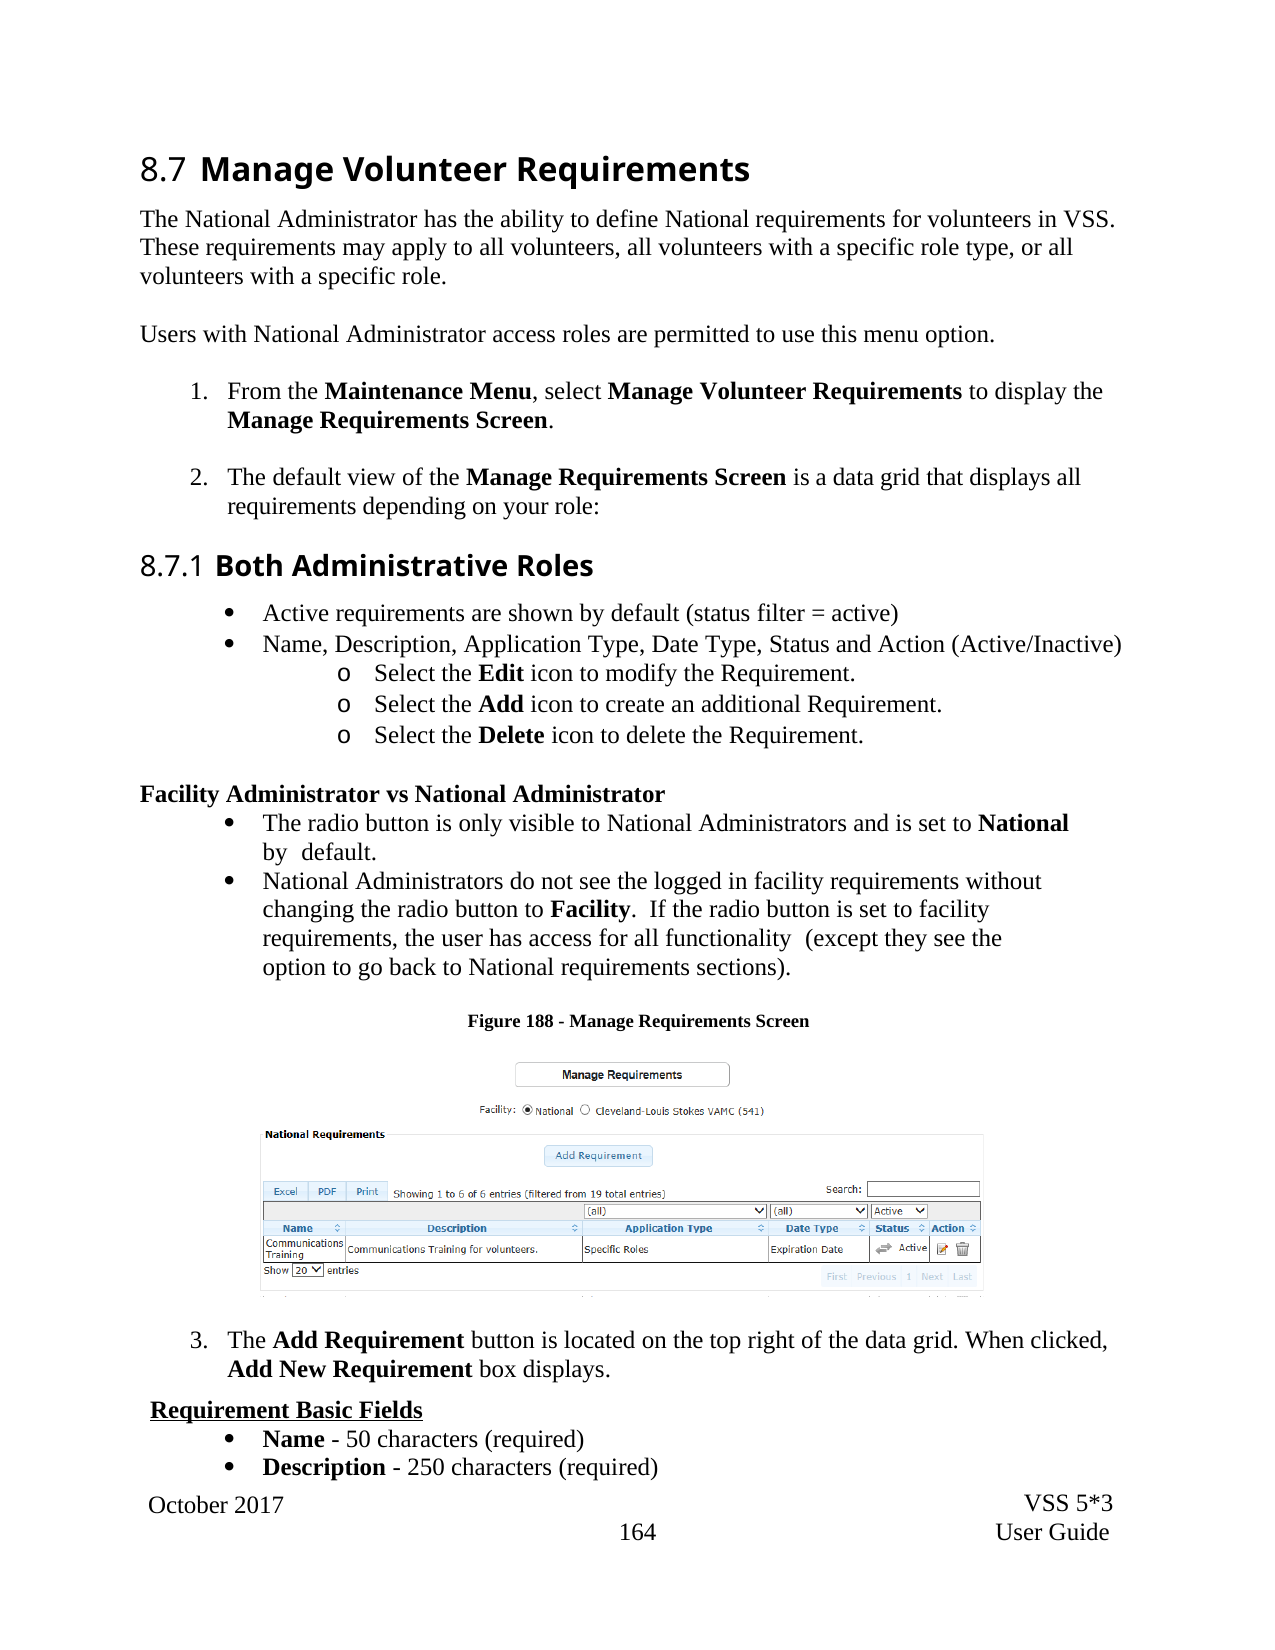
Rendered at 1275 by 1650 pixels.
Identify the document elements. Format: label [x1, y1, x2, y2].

picture [186, 1051, 1070, 1297]
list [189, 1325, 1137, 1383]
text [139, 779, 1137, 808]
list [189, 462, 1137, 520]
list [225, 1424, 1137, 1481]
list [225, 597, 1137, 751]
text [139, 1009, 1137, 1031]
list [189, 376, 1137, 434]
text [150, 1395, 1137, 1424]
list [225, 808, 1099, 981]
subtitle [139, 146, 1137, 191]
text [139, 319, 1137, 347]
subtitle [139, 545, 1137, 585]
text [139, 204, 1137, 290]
